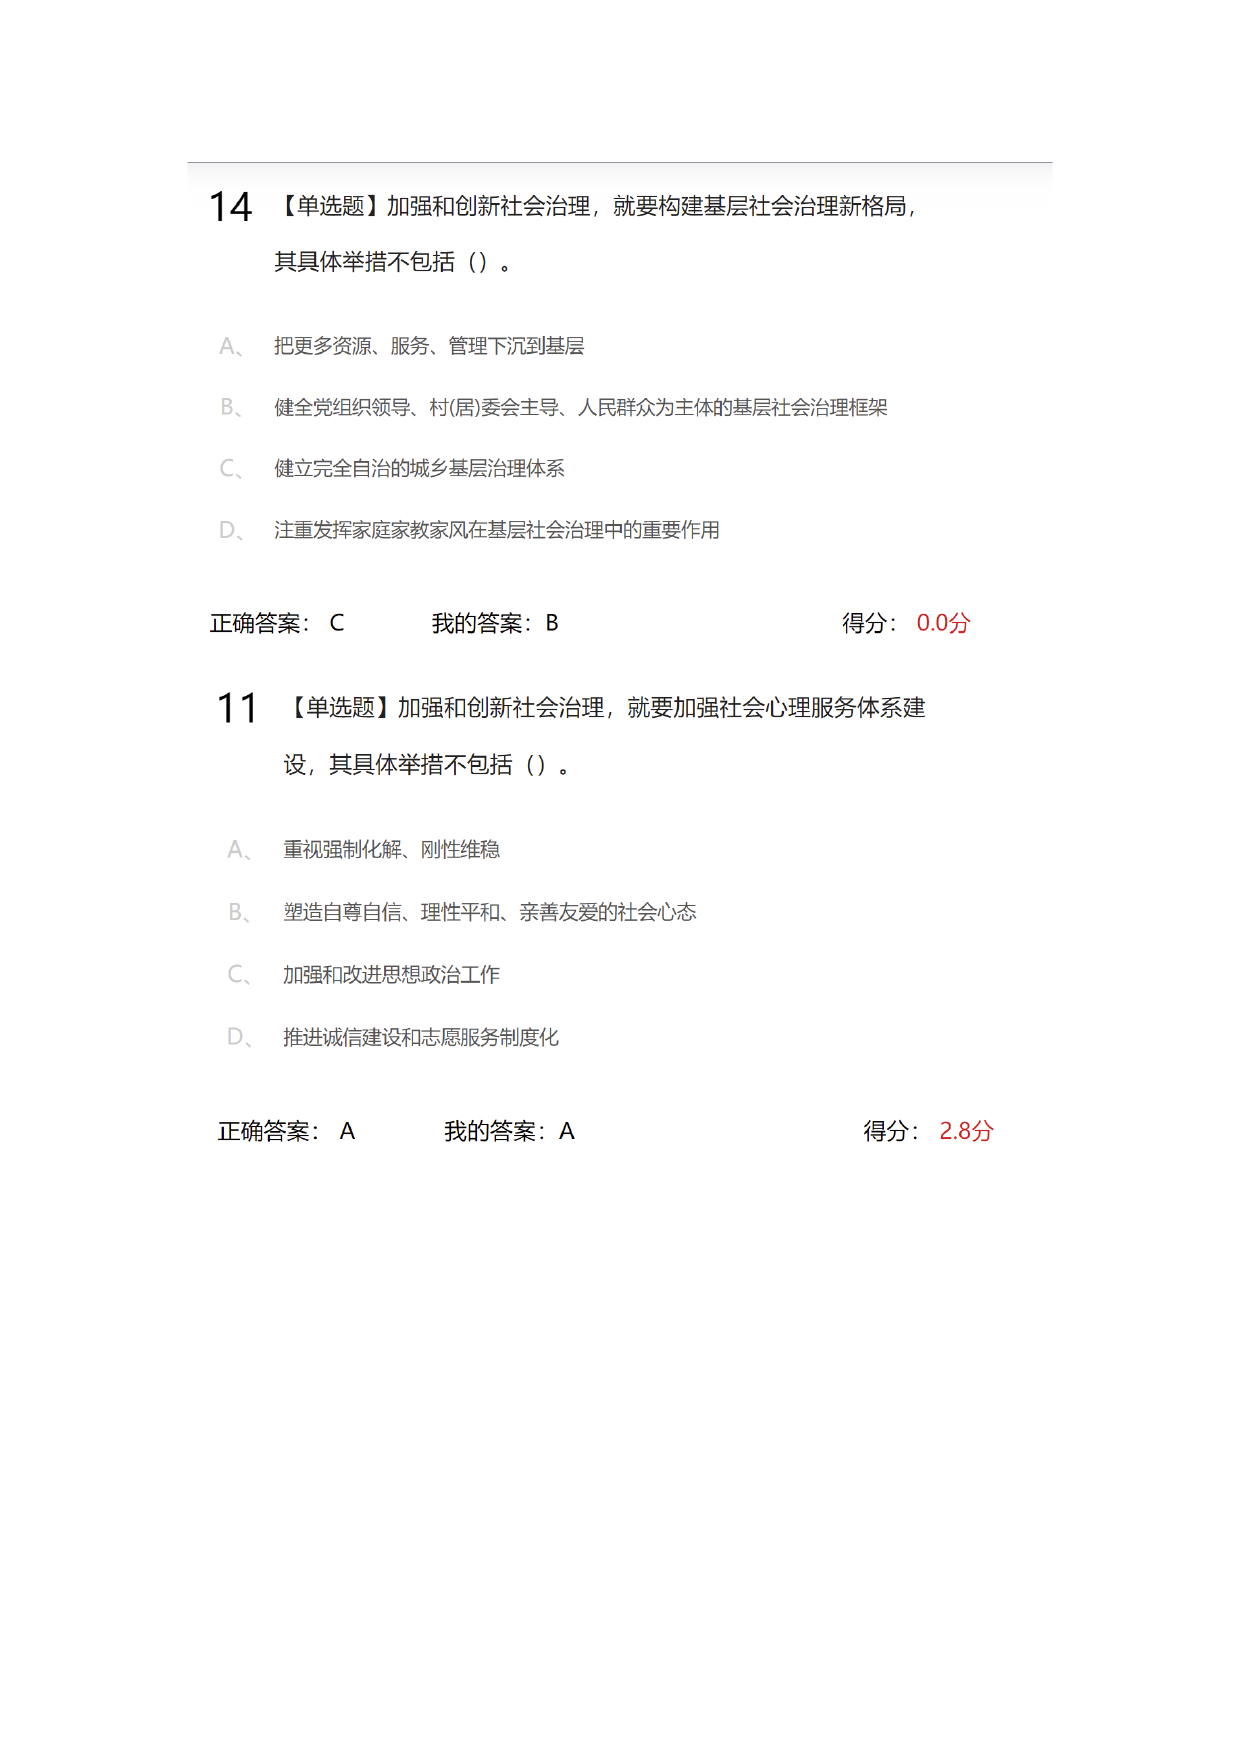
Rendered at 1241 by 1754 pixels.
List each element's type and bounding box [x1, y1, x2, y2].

picture [187, 162, 1053, 654]
picture [187, 682, 1053, 1153]
